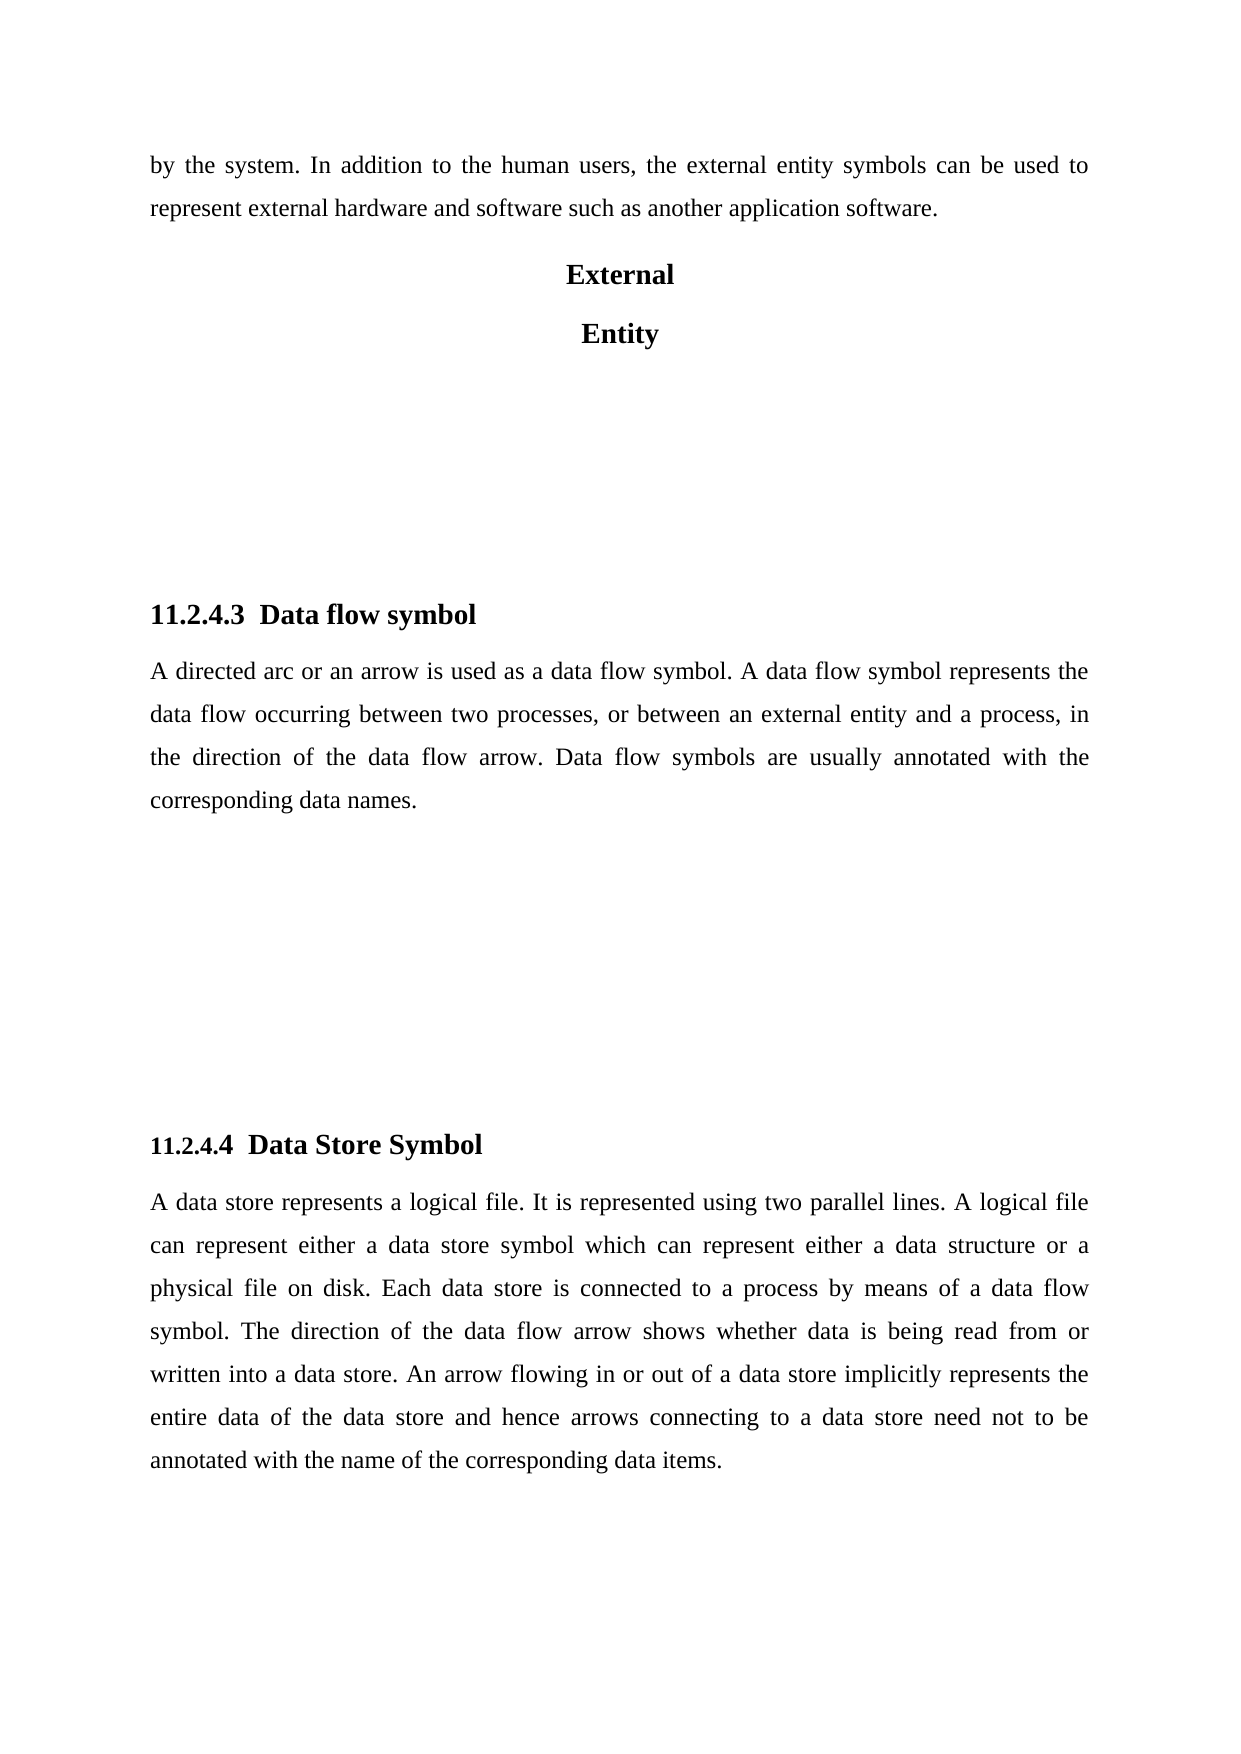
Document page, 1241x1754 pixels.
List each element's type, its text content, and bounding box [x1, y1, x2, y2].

text Entity [150, 316, 1090, 350]
text 11.2.4.3 Data flow symbol [150, 597, 1090, 630]
text 11.2.4.4 Data Store Symbol [150, 1127, 1090, 1161]
text A directed arc or an arrow is used as a data flow symbol. A data flow symbol represents the data flow occurring between two processes, or between an external entity and a process, in the direction of the data flow arrow. Data flow symbols are usually annotated with the corresponding data names. [150, 656, 1090, 814]
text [150, 150, 1090, 222]
text A data store represents a logical file. It is represented using two parallel lines. A logical file can represent either a data store symbol which can represent either a data structure or a physical file on disk. Each data store is connected to a process by means of a data flow symbol. The direction of the data flow arrow shows whether data is being read from or written into a data store. An arrow flowing in or out of a data store implicitly represents the entire data of the data store and hence arrows connecting to a data store need not to be annotated with the name of the corresponding data items. [150, 1187, 1090, 1474]
text External [150, 257, 1090, 291]
